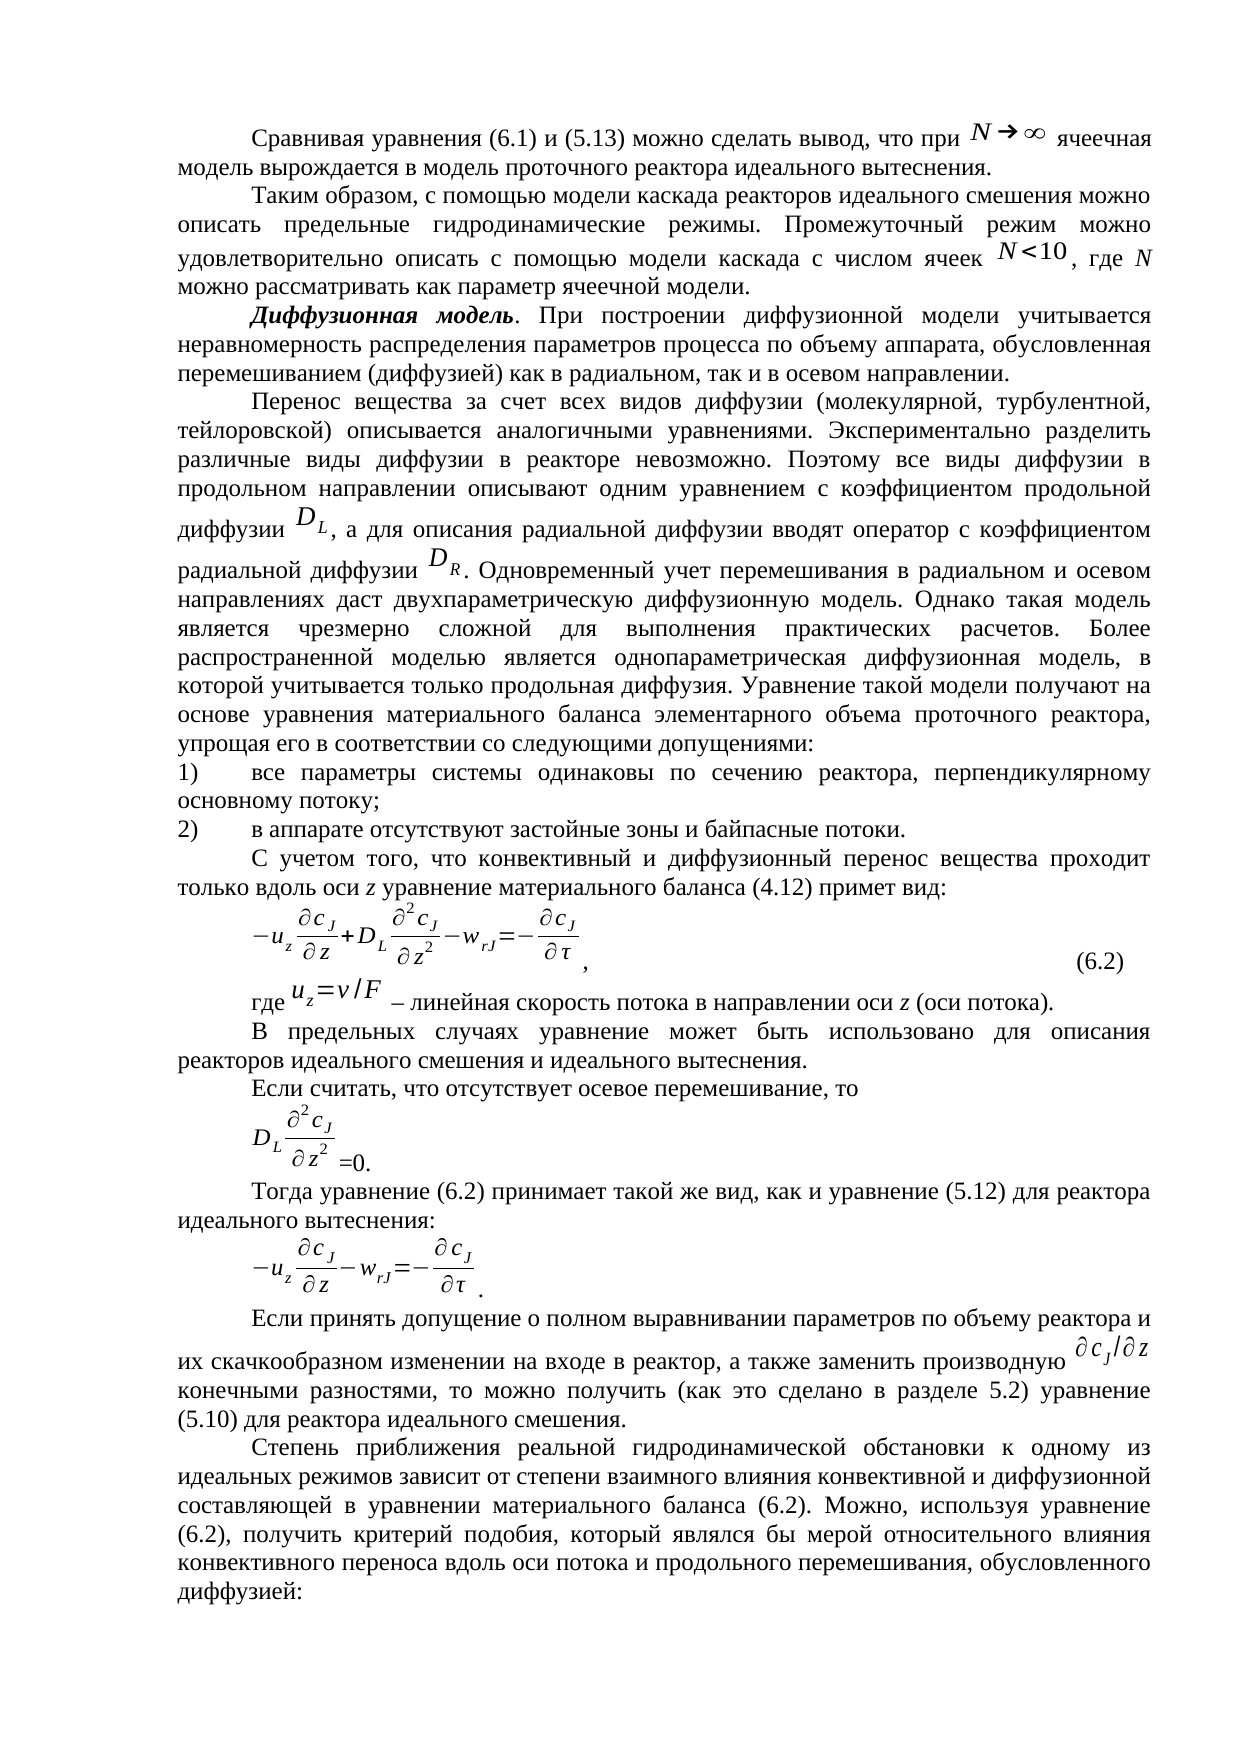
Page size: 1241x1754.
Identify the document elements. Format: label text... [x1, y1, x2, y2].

text Сравнивая уравнения (6.1) и (5.13) можно сделать вывод, что при ячеечная модель вырождается в модель проточного реактора идеального вытеснения. [177, 118, 1152, 180]
text Если считать, что отсутствует осевое перемешивание, то [177, 1073, 1152, 1102]
text . [177, 1234, 1152, 1303]
text =0. [177, 1102, 1152, 1176]
text В предельных случаях уравнение может быть использовано для описания реакторов идеального смешения и идеального вытеснения. [177, 1016, 1152, 1073]
text , (6.2) [177, 900, 1152, 974]
text Если принять допущение о полном выравнивании параметров по объему реактора и их скачкообразном изменении на входе в реактор, а также заменить производную конечными разностями, то можно получить (как это сделано в разделе 5.2) уравнение (5.10) для реактора идеального смешения. [177, 1303, 1152, 1432]
text Перенос вещества за счет всех видов диффузии (молекулярной, турбулентной, тейлоровской) описывается аналогичными уравнениями. Экспериментально разделить различные виды диффузии в реакторе невозможно. Поэтому все виды диффузии в продольном направлении описывают одним уравнением с коэффициентом продольной диффузии , а для описания радиальной диффузии вводят оператор с коэффициентом радиальной диффузии . Одновременный учет перемешивания в радиальном и осевом направлениях даст двухпараметрическую диффузионную модель. Однако такая модель является чрезмерно сложной для выполнения практических расчетов. Более распространенной моделью является однопараметрическая диффузионная модель, в которой учитывается только продольная диффузия. Уравнение такой модели получают на основе уравнения материального баланса элементарного объема проточного реактора, упрощая его в соответствии со следующими допущениями: [177, 386, 1152, 757]
text где – линейная скорость потока в направлении оси z (оси потока). [177, 974, 1152, 1016]
text Диффузионная модель. При построении диффузионной модели учитывается неравномерность распределения параметров процесса по объему аппарата, обусловленная перемешиванием (диффузией) как в радиальном, так и в осевом направлении. [177, 300, 1152, 386]
text Таким образом, с помощью модели каскада реакторов идеального смешения можно описать предельные гидродинамические режимы. Промежуточный режим можно удовлетворительно описать с помощью модели каскада с числом ячеек , где N можно рассматривать как параметр ячеечной модели. [177, 180, 1152, 300]
text С учетом того, что конвективный и диффузионный перенос вещества проходит только вдоль оси z уравнение материального баланса (4.12) примет вид: [177, 843, 1152, 900]
text Степень приближения реальной гидродинамической обстановки к одному из идеальных режимов зависит от степени взаимного влияния конвективной и диффузионной составляющей в уравнении материального баланса (6.2). Можно, используя уравнение (6.2), получить критерий подобия, который являлся бы мерой относительного влияния конвективного переноса вдоль оси потока и продольного перемешивания, обусловленного диффузией: [177, 1432, 1152, 1605]
text Тогда уравнение (6.2) принимает такой же вид, как и уравнение (5.12) для реактора идеального вытеснения: [177, 1176, 1152, 1234]
list все параметры системы одинаковы по сечению реактора, перпендикулярному основному потоку; [177, 757, 1152, 814]
list в аппарате отсутствуют застойные зоны и байпасные потоки. [177, 814, 1152, 843]
